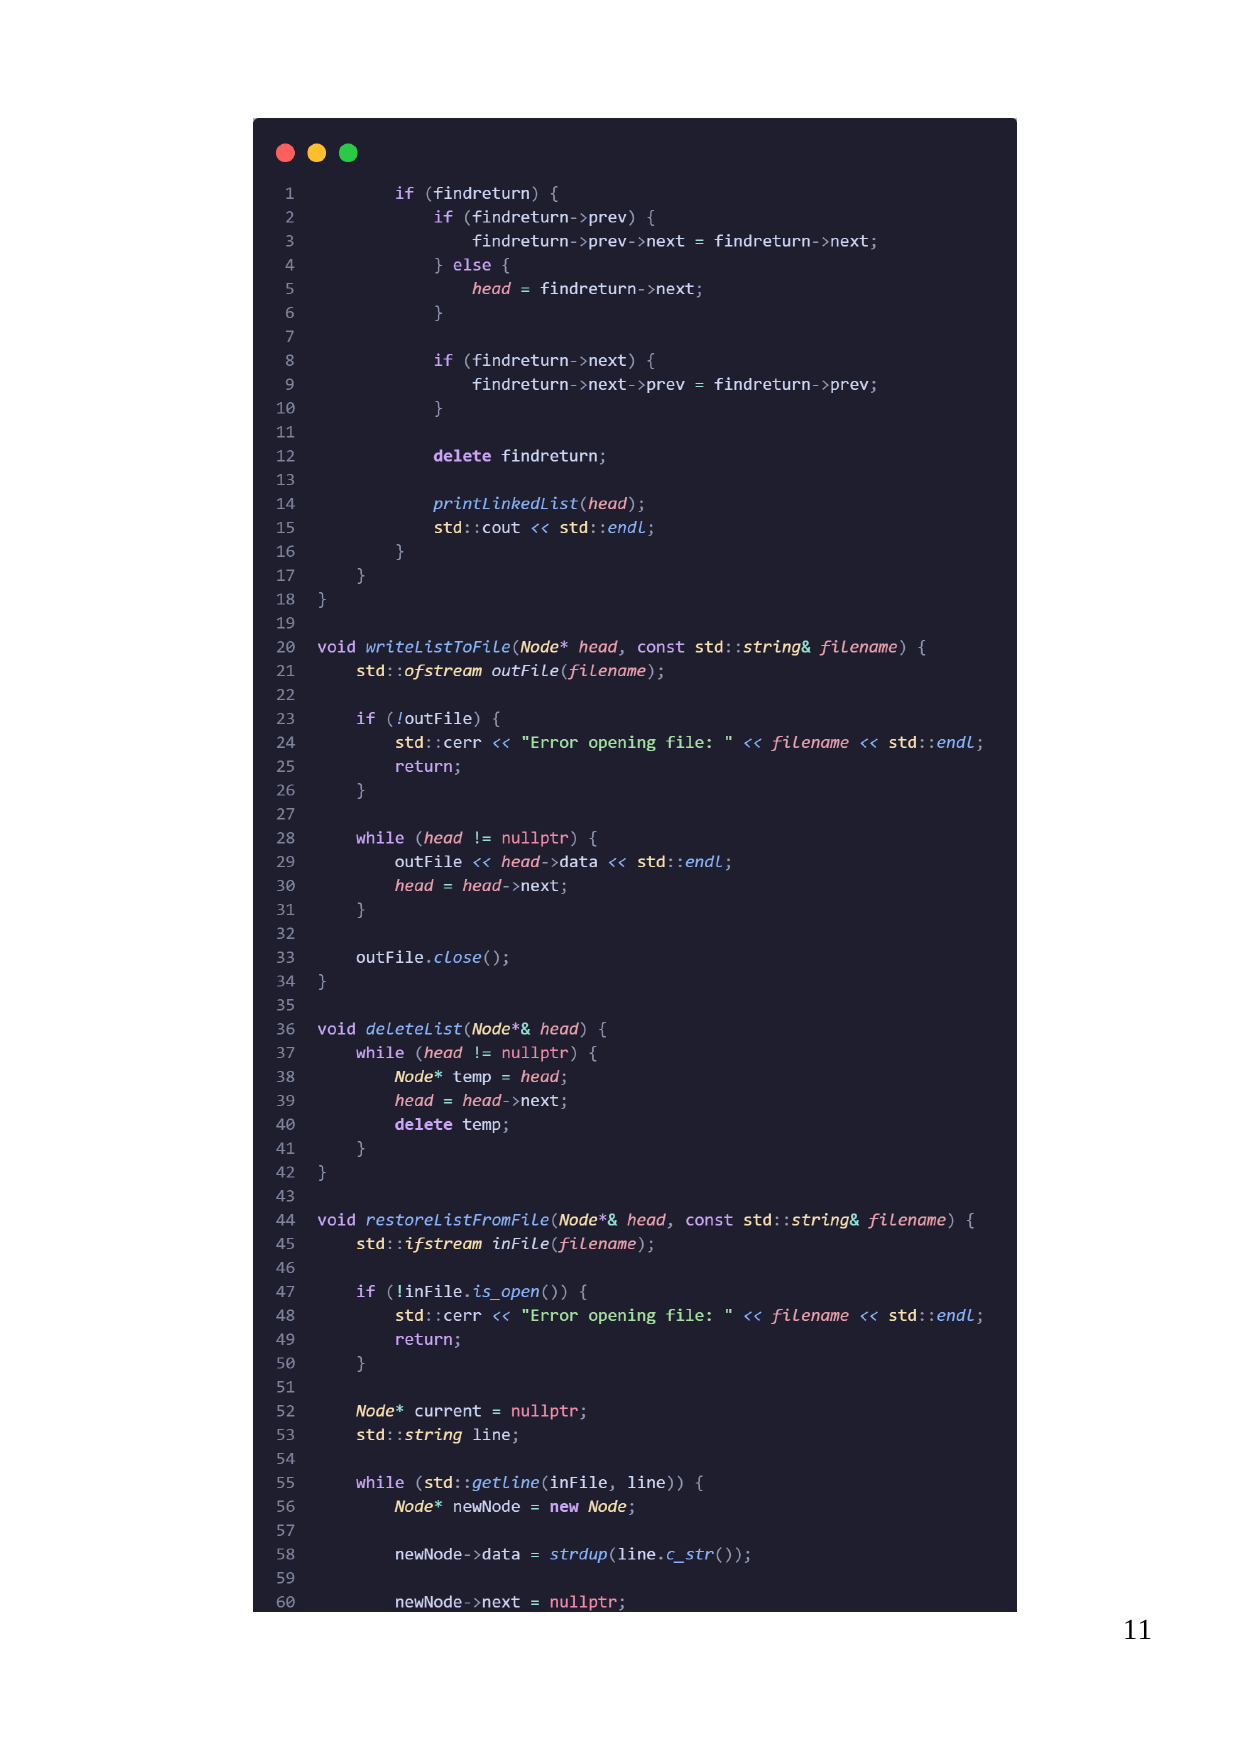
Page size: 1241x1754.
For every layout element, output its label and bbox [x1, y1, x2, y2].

picture [253, 118, 1017, 1612]
